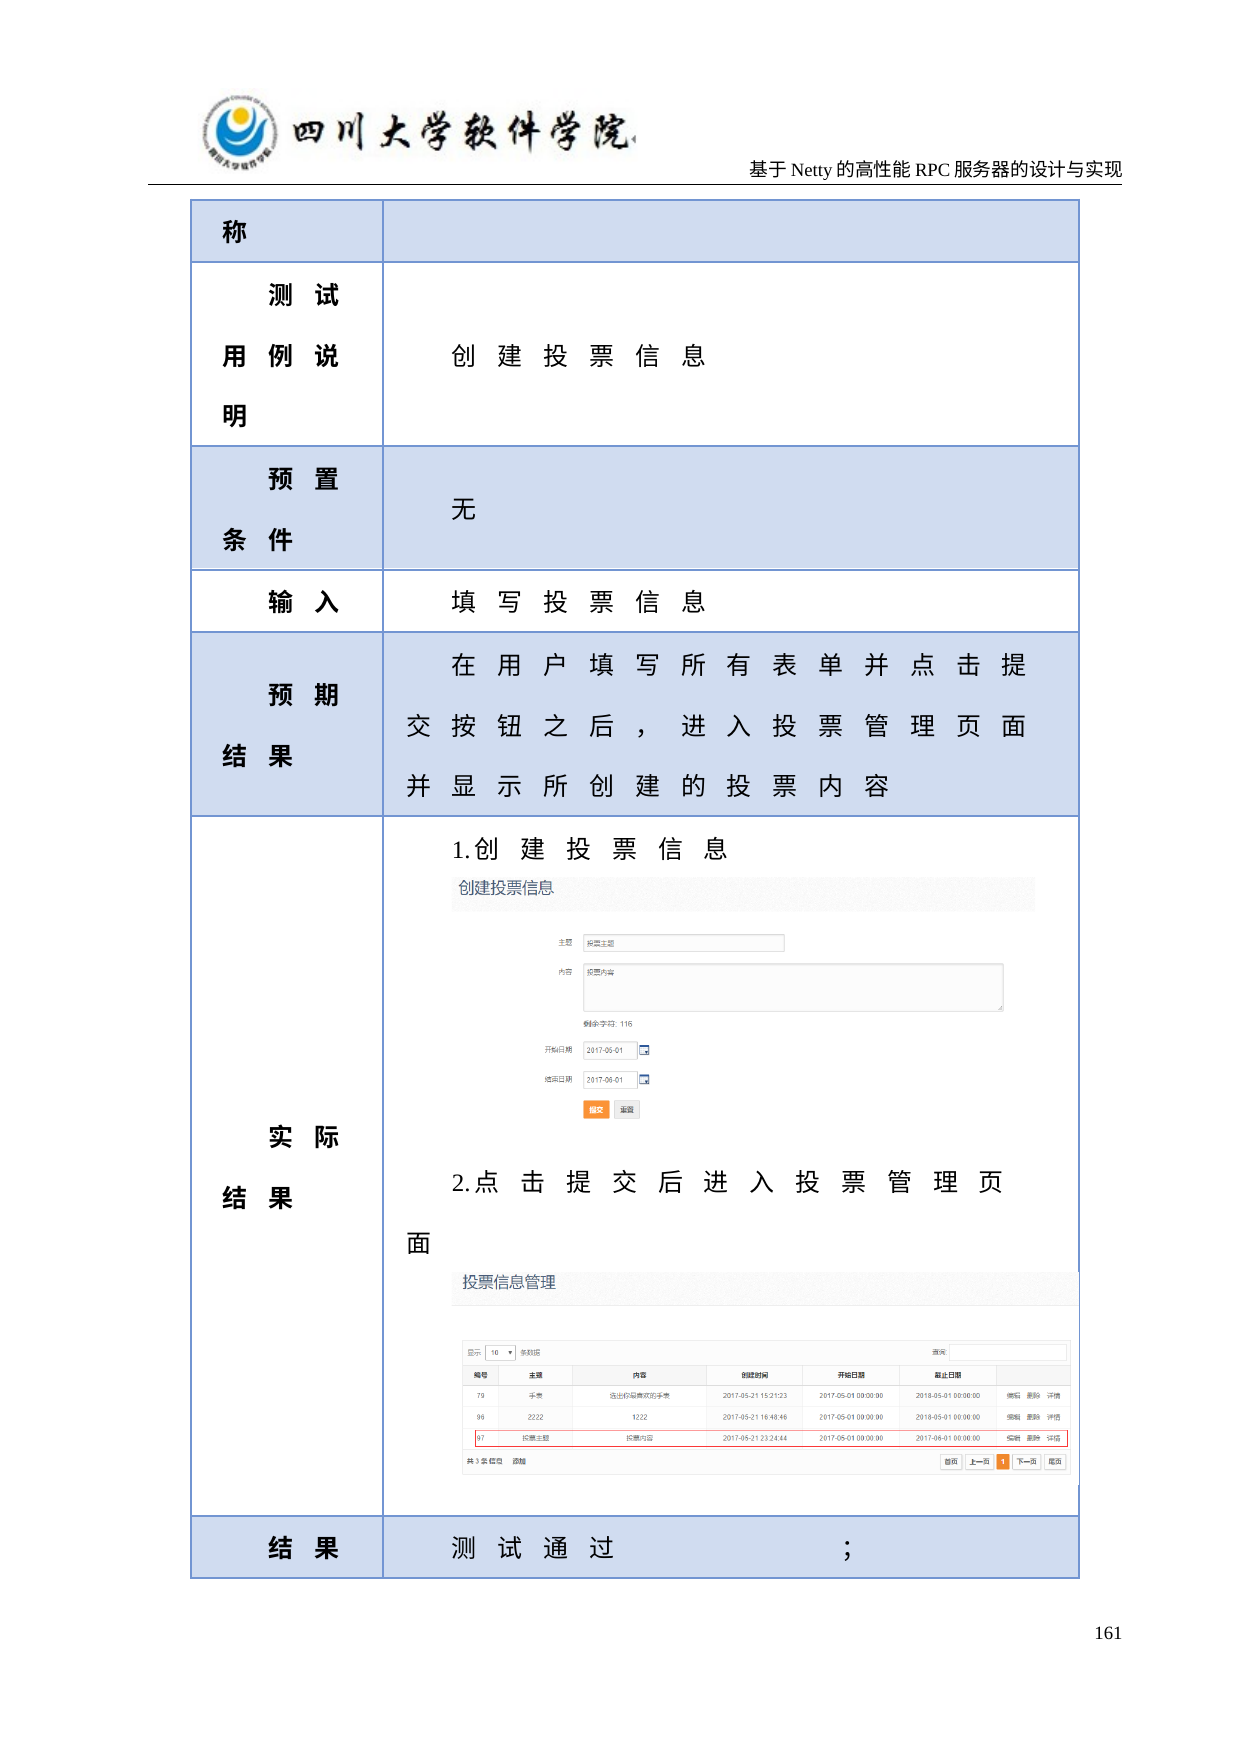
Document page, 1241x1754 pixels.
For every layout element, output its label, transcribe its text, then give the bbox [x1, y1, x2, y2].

table_cell 结果分析 [192, 1517, 382, 1577]
table_cell 填写投票信息 [384, 571, 1078, 631]
table_cell 预置条件 [192, 447, 382, 568]
table_cell 创建投票信息 [384, 263, 1078, 445]
picture [451, 1272, 1079, 1485]
table_cell 1.创建投票信息 2.点击提交后进入投票管理页面 [384, 817, 1078, 1514]
table_cell 测试通过 ； 测试未通过 [384, 1517, 1078, 1577]
table_cell 预期结果 [192, 633, 382, 815]
picture [451, 877, 1036, 1128]
table_cell 无 [384, 447, 1078, 568]
table_cell 在用户填写所有表单并点击提交按钮之后，进入投票管理页面并显示所创建的投票内容 [384, 633, 1078, 815]
table_cell 输入 [192, 571, 382, 631]
table_cell 测试用例名称 [192, 201, 382, 261]
table_cell 实际结果 [192, 817, 382, 1514]
picture [197, 88, 639, 177]
table_cell 后台登录测试 [384, 201, 1078, 261]
table_cell 测试用例说明 [192, 263, 382, 445]
